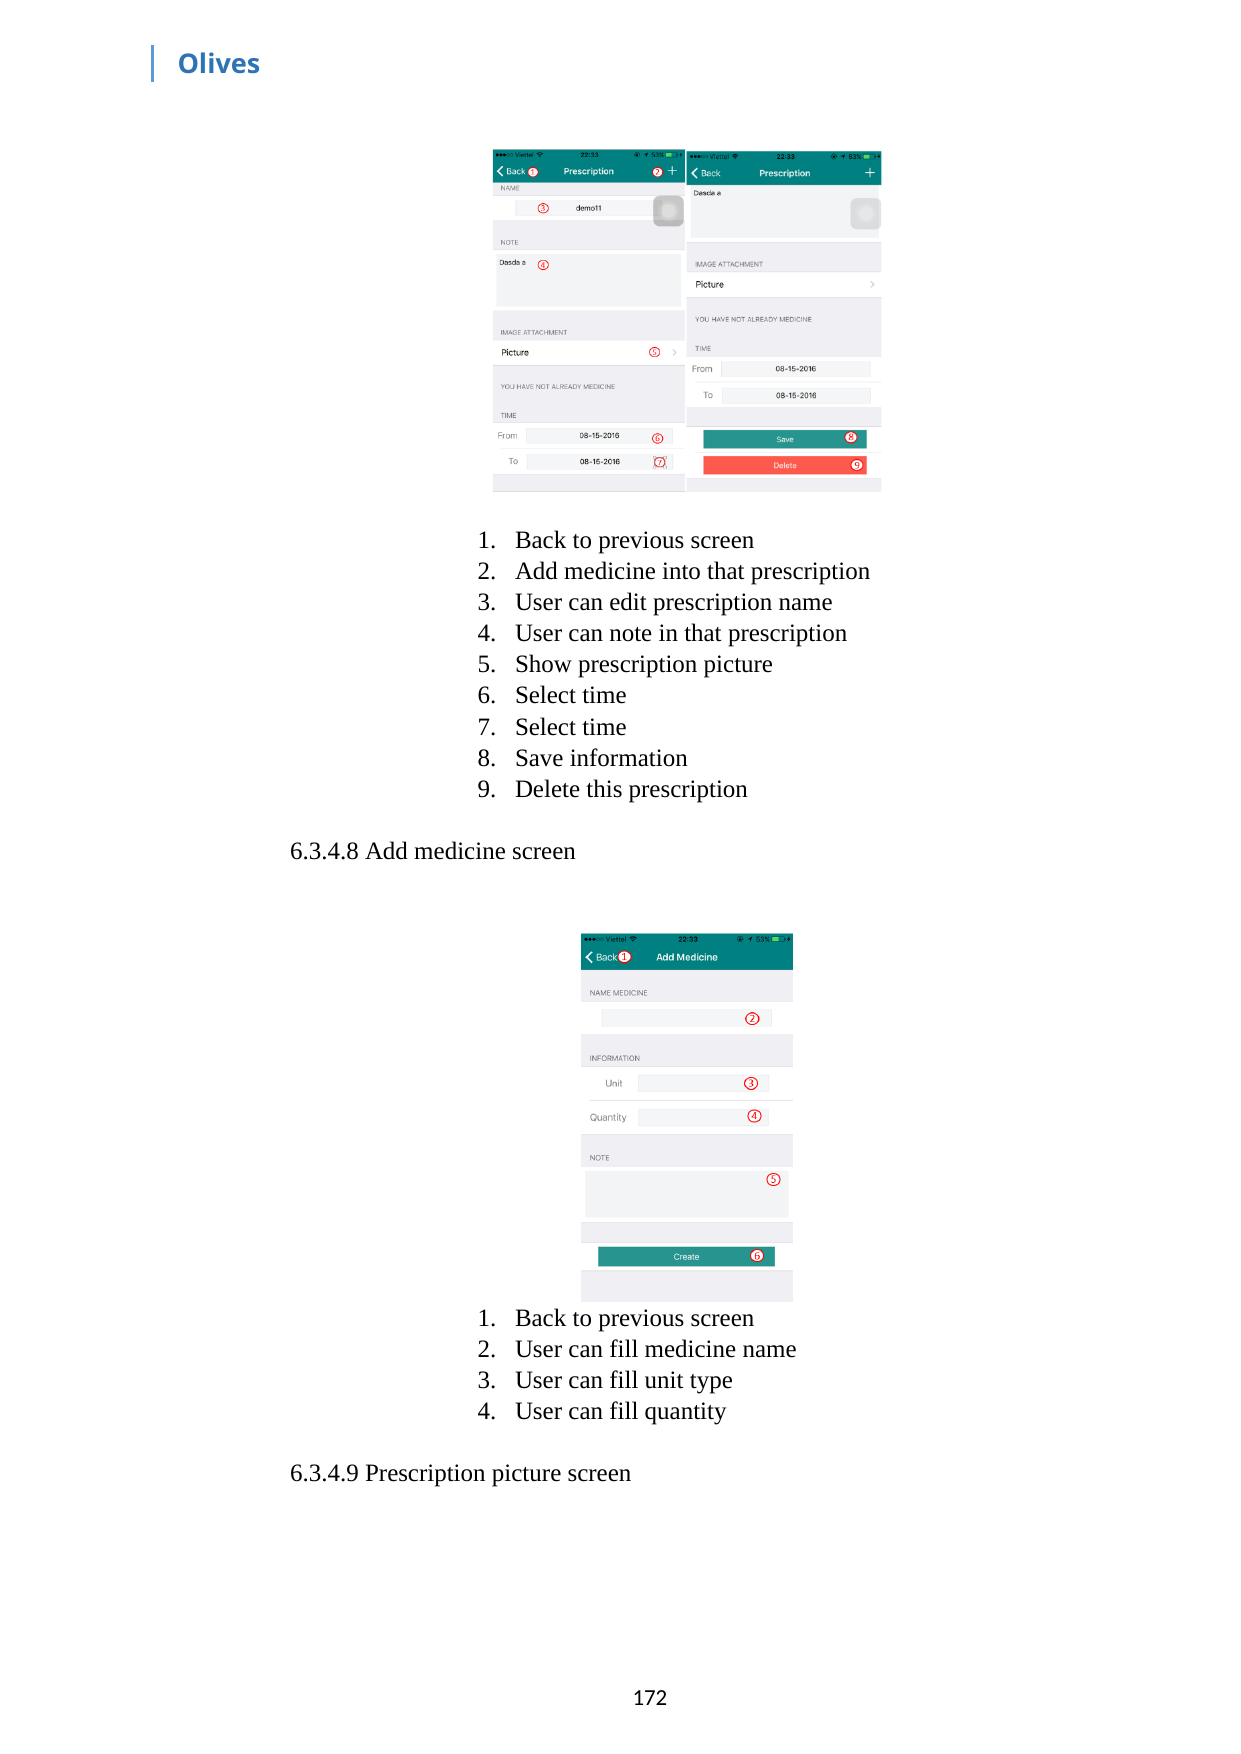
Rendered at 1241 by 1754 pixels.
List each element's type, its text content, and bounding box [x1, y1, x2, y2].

list Add medicine screen [290, 836, 1122, 864]
list Back to previous screen [477, 525, 1122, 554]
list Save information [477, 743, 1122, 771]
list User can fill unit type [477, 1365, 1122, 1394]
list Select time [477, 712, 1122, 740]
list User can fill quantity [477, 1396, 1122, 1425]
list Back to previous screen [477, 1303, 1122, 1332]
picture [580, 931, 795, 1302]
list Delete this prescription [477, 774, 1122, 802]
list User can note in that prescription [477, 618, 1122, 647]
list User can fill medicine name [477, 1334, 1122, 1363]
list Show prescription picture [477, 649, 1122, 678]
list Select time [477, 681, 1122, 709]
list Prescription picture screen [290, 1458, 1122, 1487]
list Add medicine into that prescription [477, 556, 1122, 585]
picture [492, 149, 882, 492]
list User can edit prescription name [477, 587, 1122, 616]
